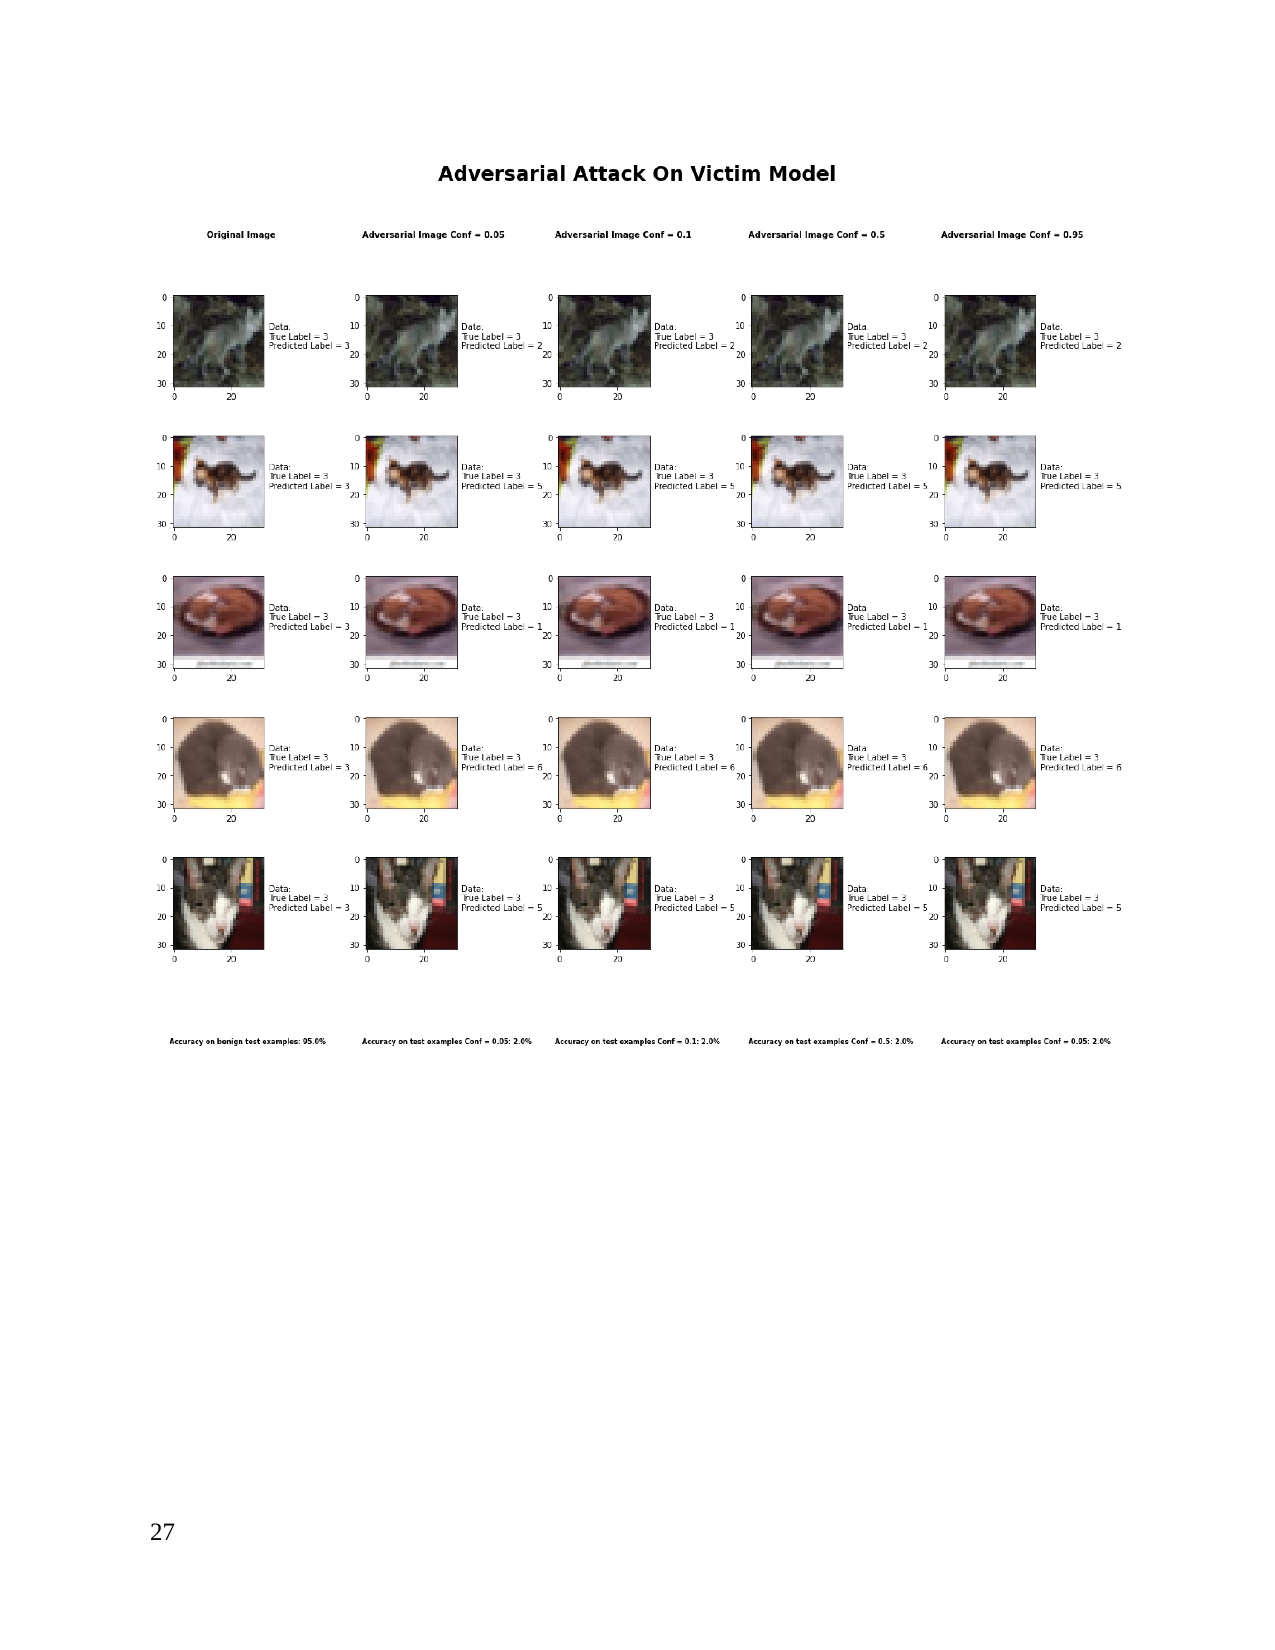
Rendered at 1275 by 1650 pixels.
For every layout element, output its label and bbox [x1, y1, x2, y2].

picture [150, 150, 1125, 1095]
